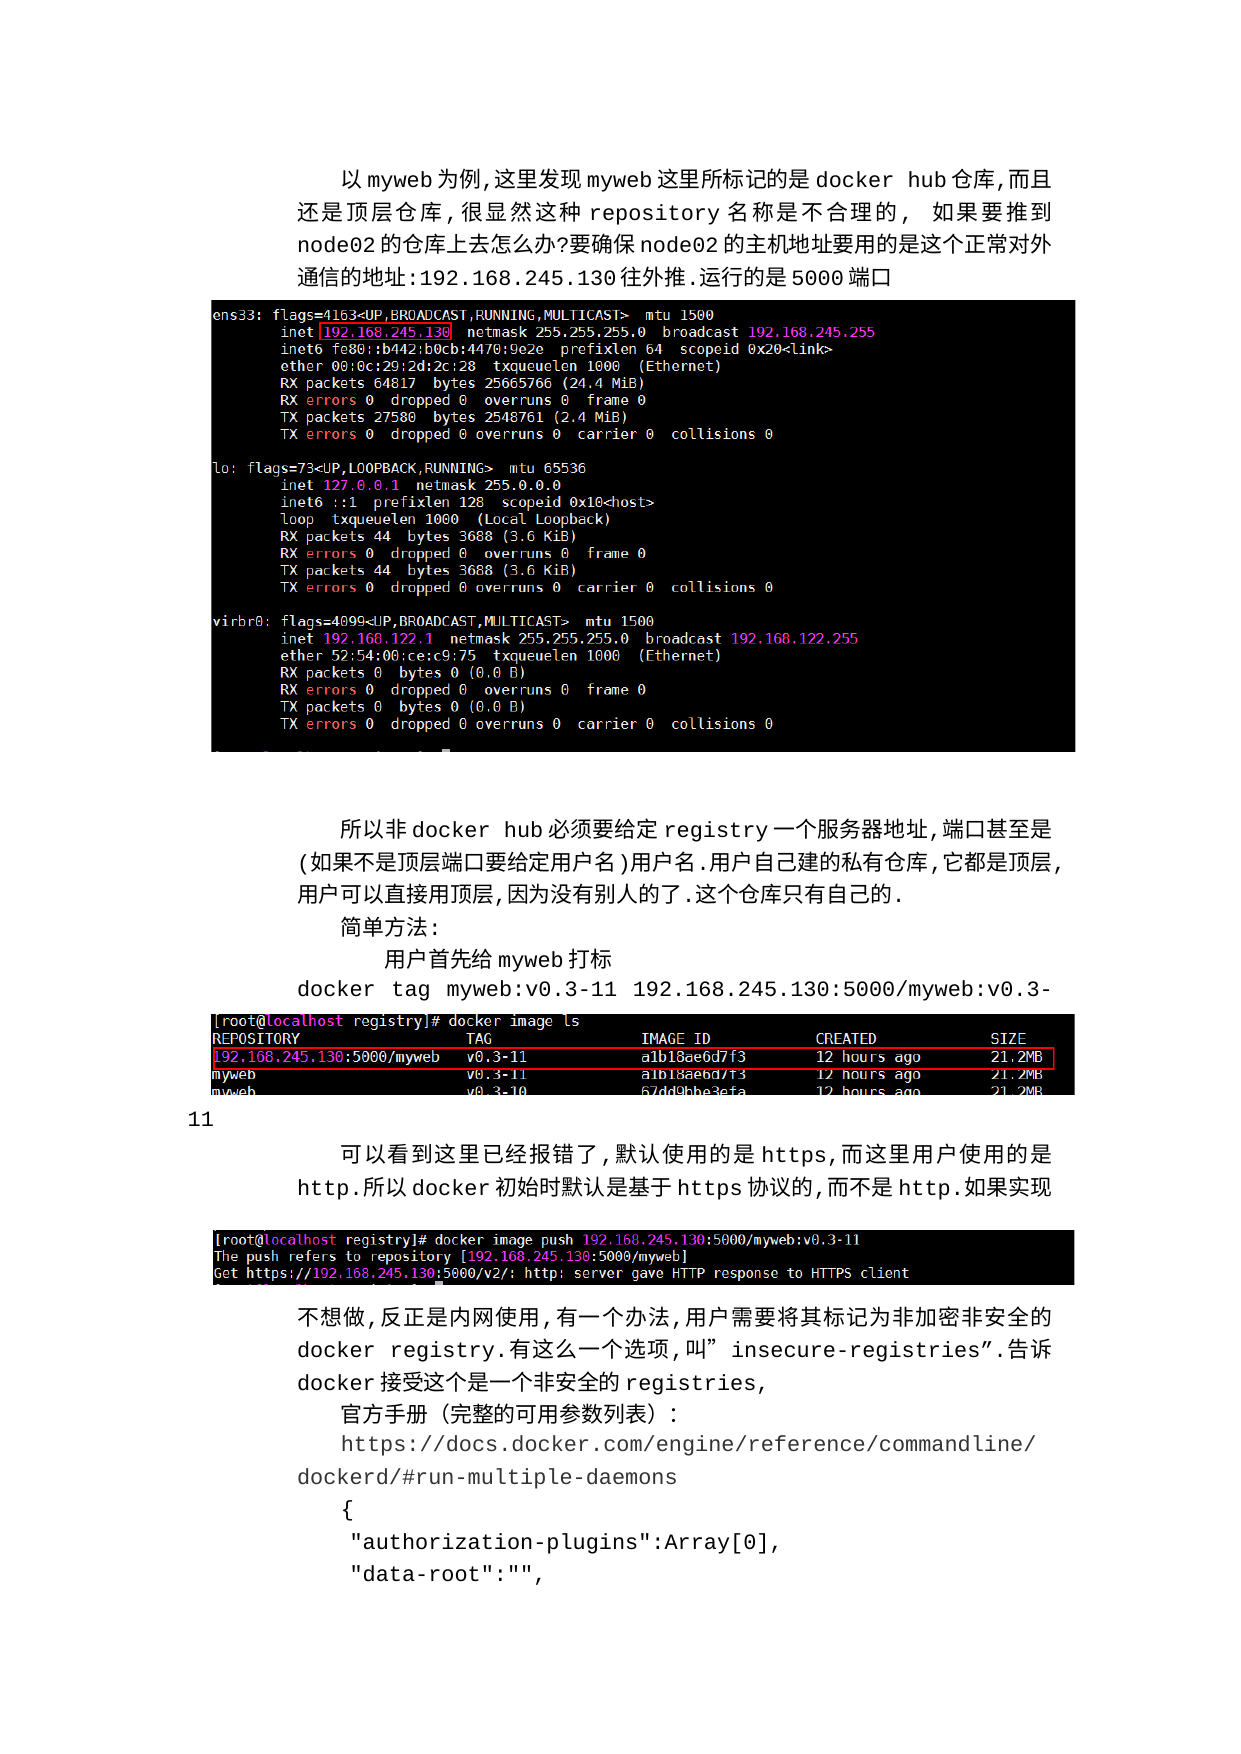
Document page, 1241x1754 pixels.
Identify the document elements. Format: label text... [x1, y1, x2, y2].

picture [211, 300, 1076, 752]
text 可以看到这里已经报错了,默认使用的是https,而这里用户使用的是http.所以docker初始时默认是基于https协议的,而不是http.如果实现不想做,反正是内网使用,有一个办法,用户需要将其标记为非加密非安全的docker registry.有这么一个选项,叫”insecure-registries”.告诉docker接受这个是一个非安全的registries, [297, 1285, 1053, 1397]
text 可以看到这里已经报错了,默认使用的是https,而这里用户使用的是http.所以docker初始时默认是基于https协议的,而不是http.如果实现不想做,反正是内网使用,有一个办法,用户需要将其标记为非加密非安全的docker registry.有这么一个选项,叫”insecure-registries”.告诉docker接受这个是一个非安全的registries, [297, 1137, 1053, 1230]
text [297, 1494, 1053, 1592]
text 所以非docker hub必须要给定registry一个服务器地址,端口甚至是(如果不是顶层端口要给定用户名)用户名.用户自己建的私有仓库,它都是顶层,用户可以直接用顶层,因为没有别人的了.这个仓库只有自己的. [297, 812, 1053, 909]
text 以myweb为例,这里发现myweb这里所标记的是docker hub仓库,而且还是顶层仓库,很显然这种repository名称是不合理的, 如果要推到node02的仓库上去怎么办?要确保node02的主机地址要用的是这个正常对外通信的地址:192.168.245.130往外推.运行的是5000端口 [297, 162, 1053, 292]
picture [210, 1230, 1075, 1285]
text 用户首先给myweb打标 [297, 942, 1053, 974]
text 简单方法: [297, 909, 1053, 942]
text https://docs.docker.com/engine/reference/commandline/dockerd/#run-multiple-daemons [297, 1429, 1053, 1494]
text 官方手册（完整的可用参数列表）： [297, 1397, 1053, 1429]
picture [210, 1014, 1075, 1095]
